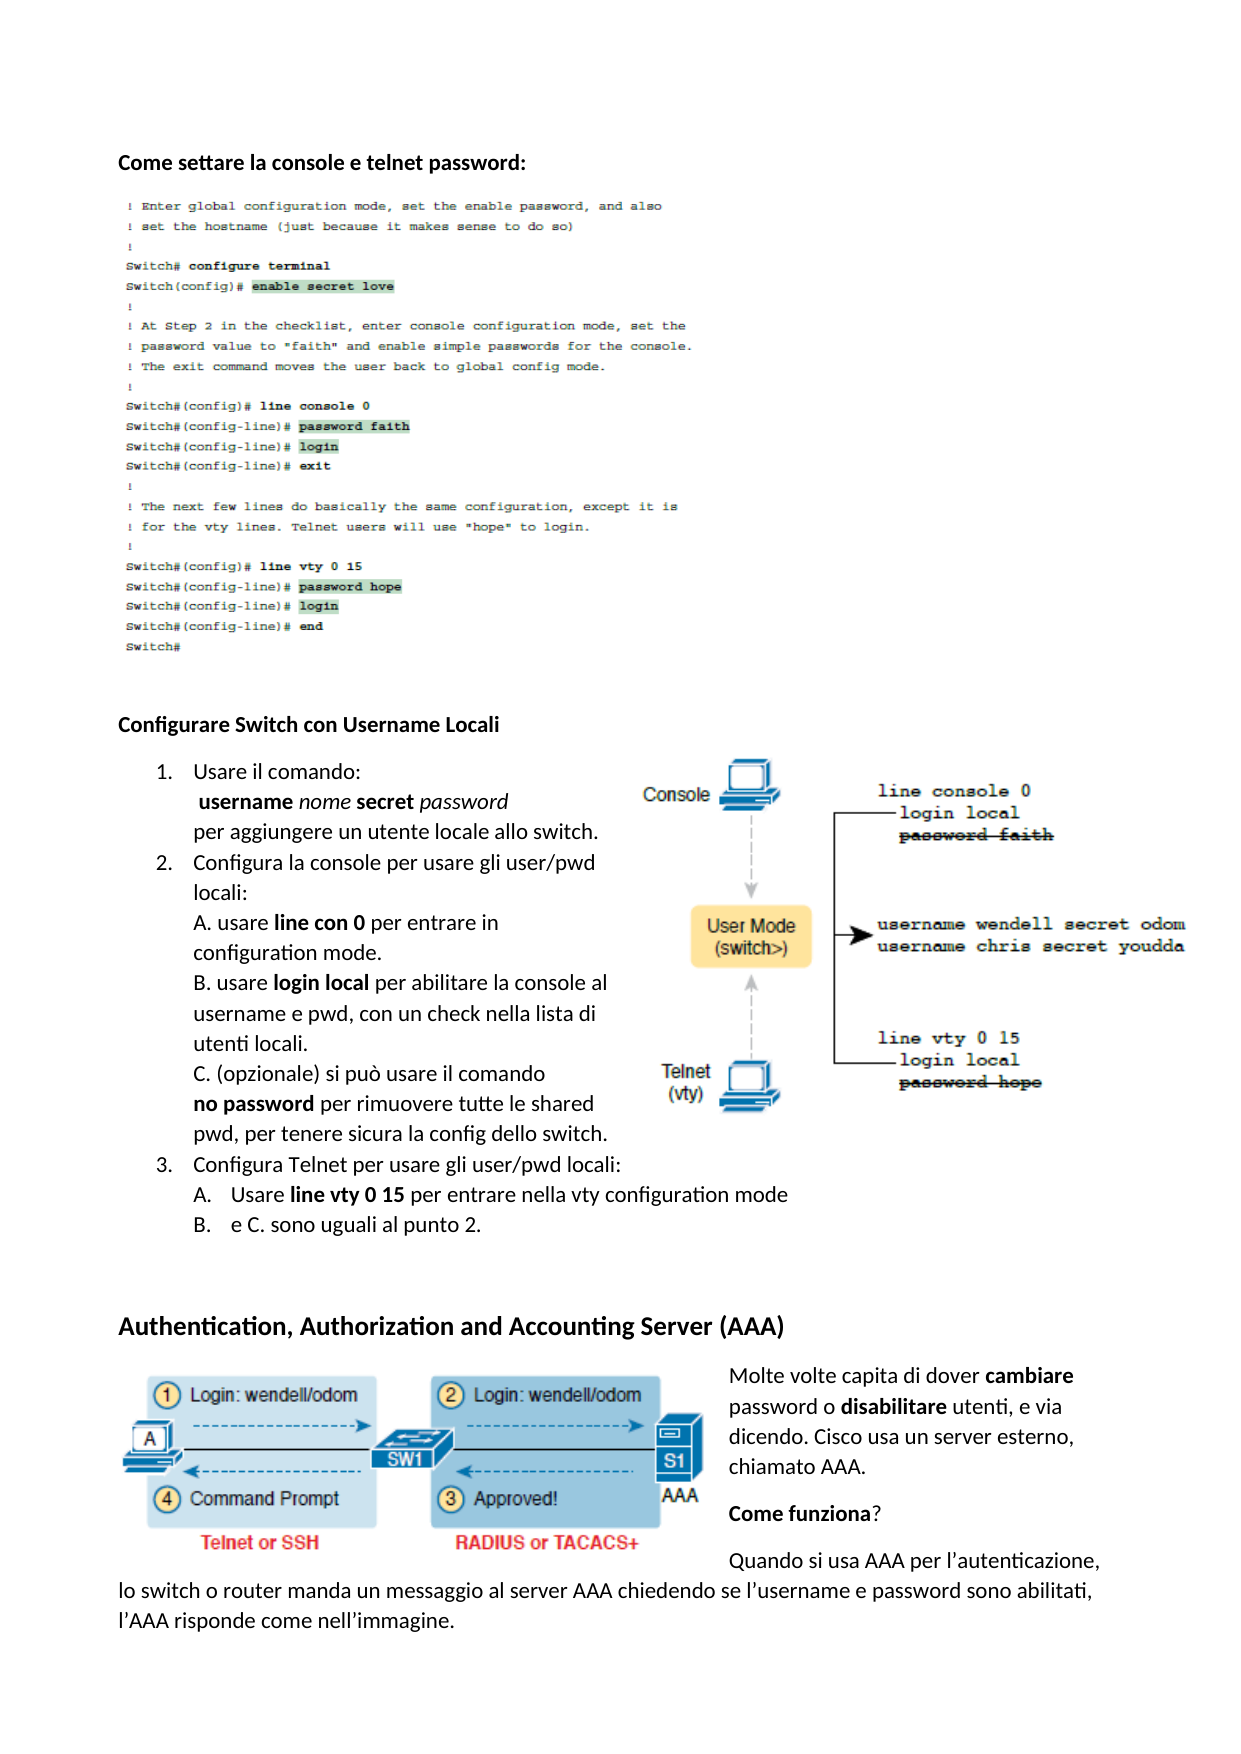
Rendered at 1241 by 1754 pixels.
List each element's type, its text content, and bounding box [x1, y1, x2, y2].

text Molte volte capita di dover cambiare password o disabilitare utenti, e via dicendo. Cisco usa un server esterno, chiamato AAA. [710, 1362, 1122, 1480]
picture [117, 1361, 710, 1559]
text Authentication, Authorization and Accounting Server (AAA) [118, 1309, 1122, 1342]
picture [118, 194, 694, 656]
list C. (opzionale) si può usare il comando [193, 1059, 632, 1087]
list B. usare login local per abilitare la console al username e pwd, con un check nella lista di utenti locali. [193, 968, 632, 1057]
text Come settare la console e telnet password: [118, 148, 1122, 176]
list username nome secret password [193, 787, 632, 815]
picture [632, 753, 1192, 1119]
text Configurare Switch con Username Locali [118, 710, 1122, 738]
list Usare line vty 0 15 per entrare nella vty configuration mode [193, 1180, 1122, 1208]
text Come funziona? [710, 1499, 1122, 1527]
list e C. sono uguali al punto 2. [193, 1210, 1122, 1238]
list Configura Telnet per usare gli user/pwd locali: [156, 1150, 1122, 1178]
list no password per rimuovere tutte le shared pwd, per tenere sicura la config dello switch. [193, 1089, 1122, 1147]
list Configura la console per usare gli user/pwd locali: [156, 848, 632, 906]
list Usare il comando: [156, 757, 632, 785]
list A. usare line con 0 per entrare in configuration mode. [193, 908, 632, 966]
list per aggiungere un utente locale allo switch. [193, 817, 632, 845]
text Quando si usa AAA per l’autenticazione, lo switch o router manda un messaggio al server AAA chiedendo se l’username e password sono abilitati, l’AAA risponde come nell’immagine. [118, 1546, 1122, 1634]
